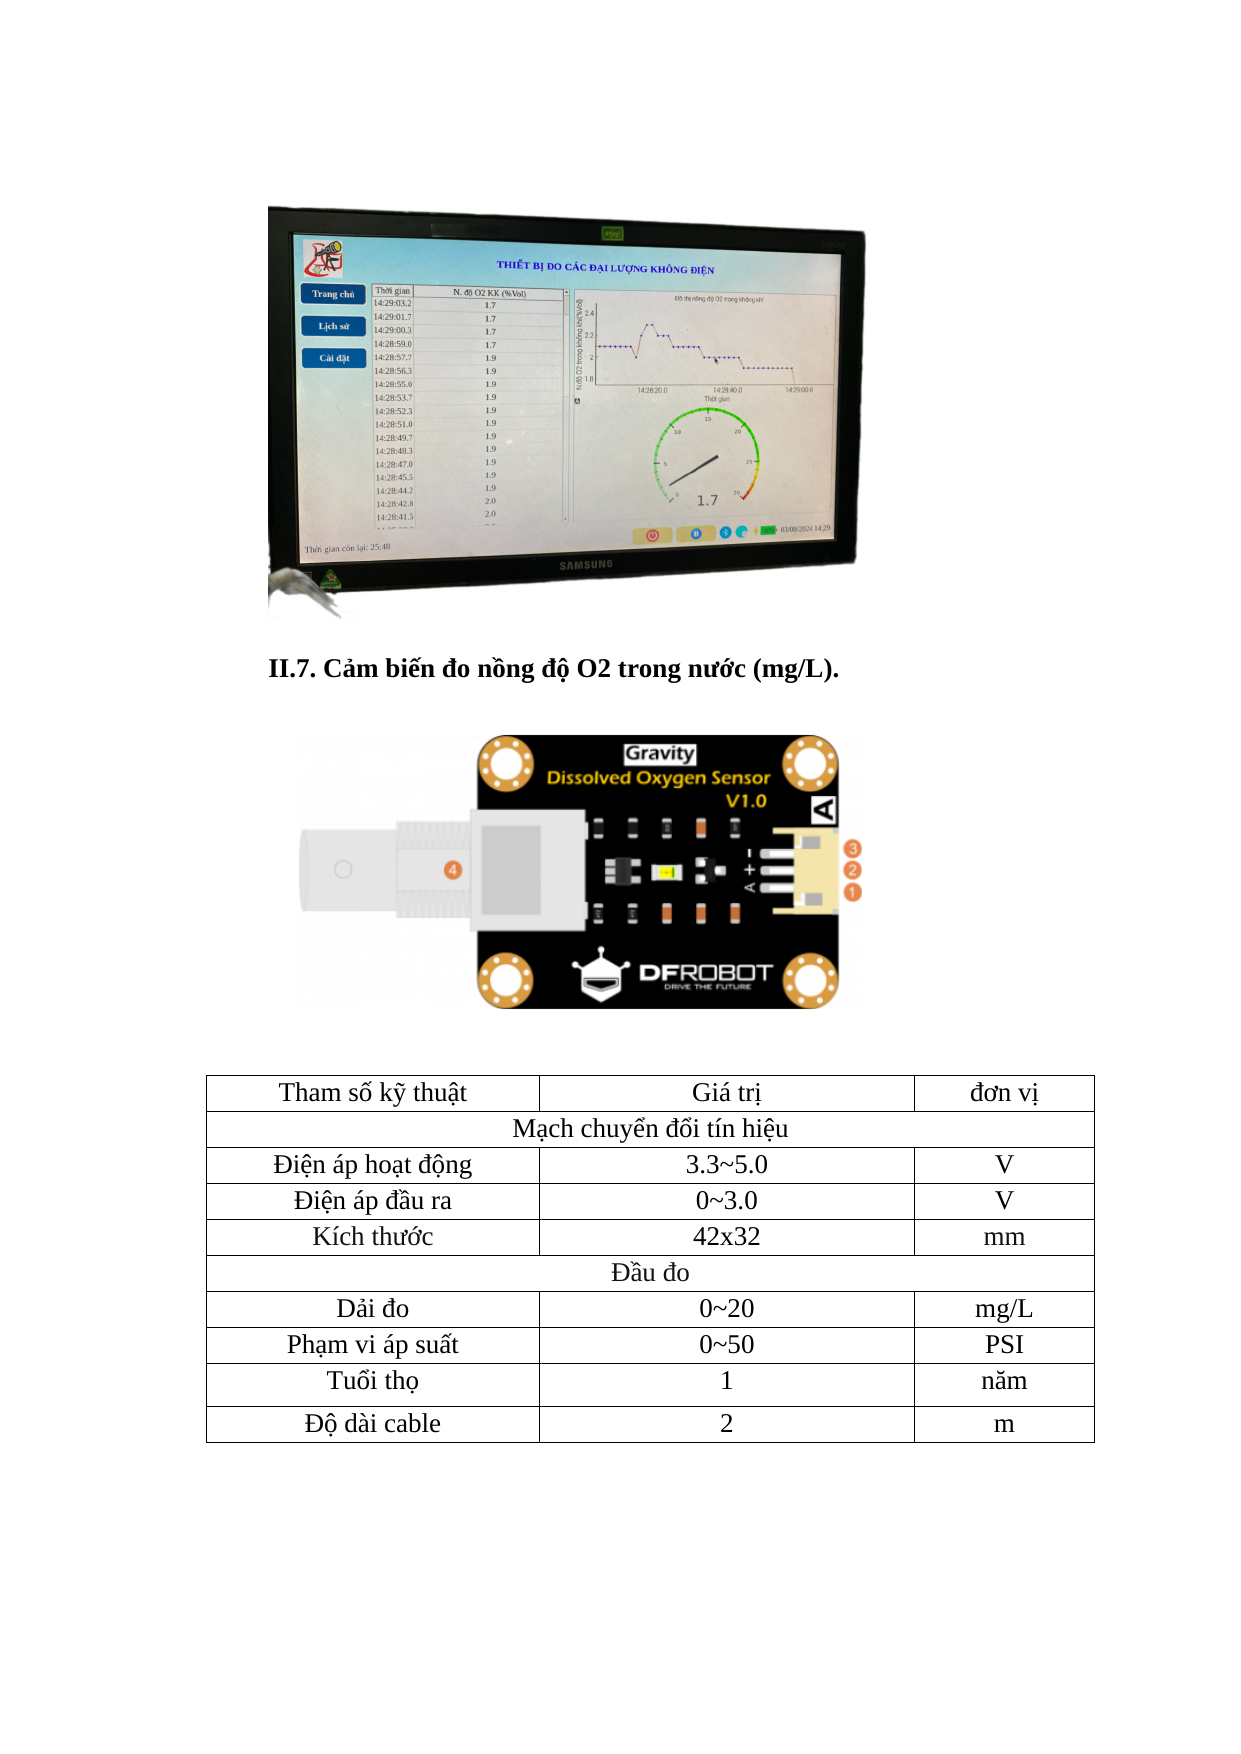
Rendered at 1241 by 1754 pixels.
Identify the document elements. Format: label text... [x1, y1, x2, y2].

table_cell Phạm vi áp suất [207, 1328, 539, 1363]
table_header Giá trị [540, 1076, 914, 1111]
table_cell 42x32 [540, 1220, 914, 1255]
picture [268, 150, 897, 621]
text II.7. Cảm biến đo nồng độ O2 trong nước (mg/L). [150, 652, 1090, 683]
table_cell 2 [540, 1407, 914, 1442]
table_cell V [915, 1148, 1094, 1183]
table_header đơn vị [915, 1076, 1094, 1111]
table_cell Điện áp đầu ra [207, 1184, 539, 1219]
table_cell m [915, 1407, 1094, 1442]
table_cell Dải đo [207, 1292, 539, 1327]
table_cell Độ dài cable [207, 1407, 539, 1442]
table_cell Tuổi thọ [207, 1364, 539, 1406]
table_cell năm [915, 1364, 1094, 1406]
table_cell Điện áp hoạt động [207, 1148, 539, 1183]
table_cell 1 [540, 1364, 914, 1406]
table_cell PSI [915, 1328, 1094, 1363]
table_cell mg/L [915, 1292, 1094, 1327]
table_cell 0~3.0 [540, 1184, 914, 1219]
table_cell Đầu đo [207, 1256, 1094, 1291]
table_cell Kích thước [207, 1220, 539, 1255]
table_cell 0~20 [540, 1292, 914, 1327]
table_header Tham số kỹ thuật [207, 1076, 539, 1111]
table_cell mm [915, 1220, 1094, 1255]
table_cell Mạch chuyển đổi tín hiệu [207, 1112, 1094, 1147]
table_cell V [915, 1184, 1094, 1219]
table_cell 3.3~5.0 [540, 1148, 914, 1183]
table_cell 0~50 [540, 1328, 914, 1363]
picture [268, 704, 908, 1024]
